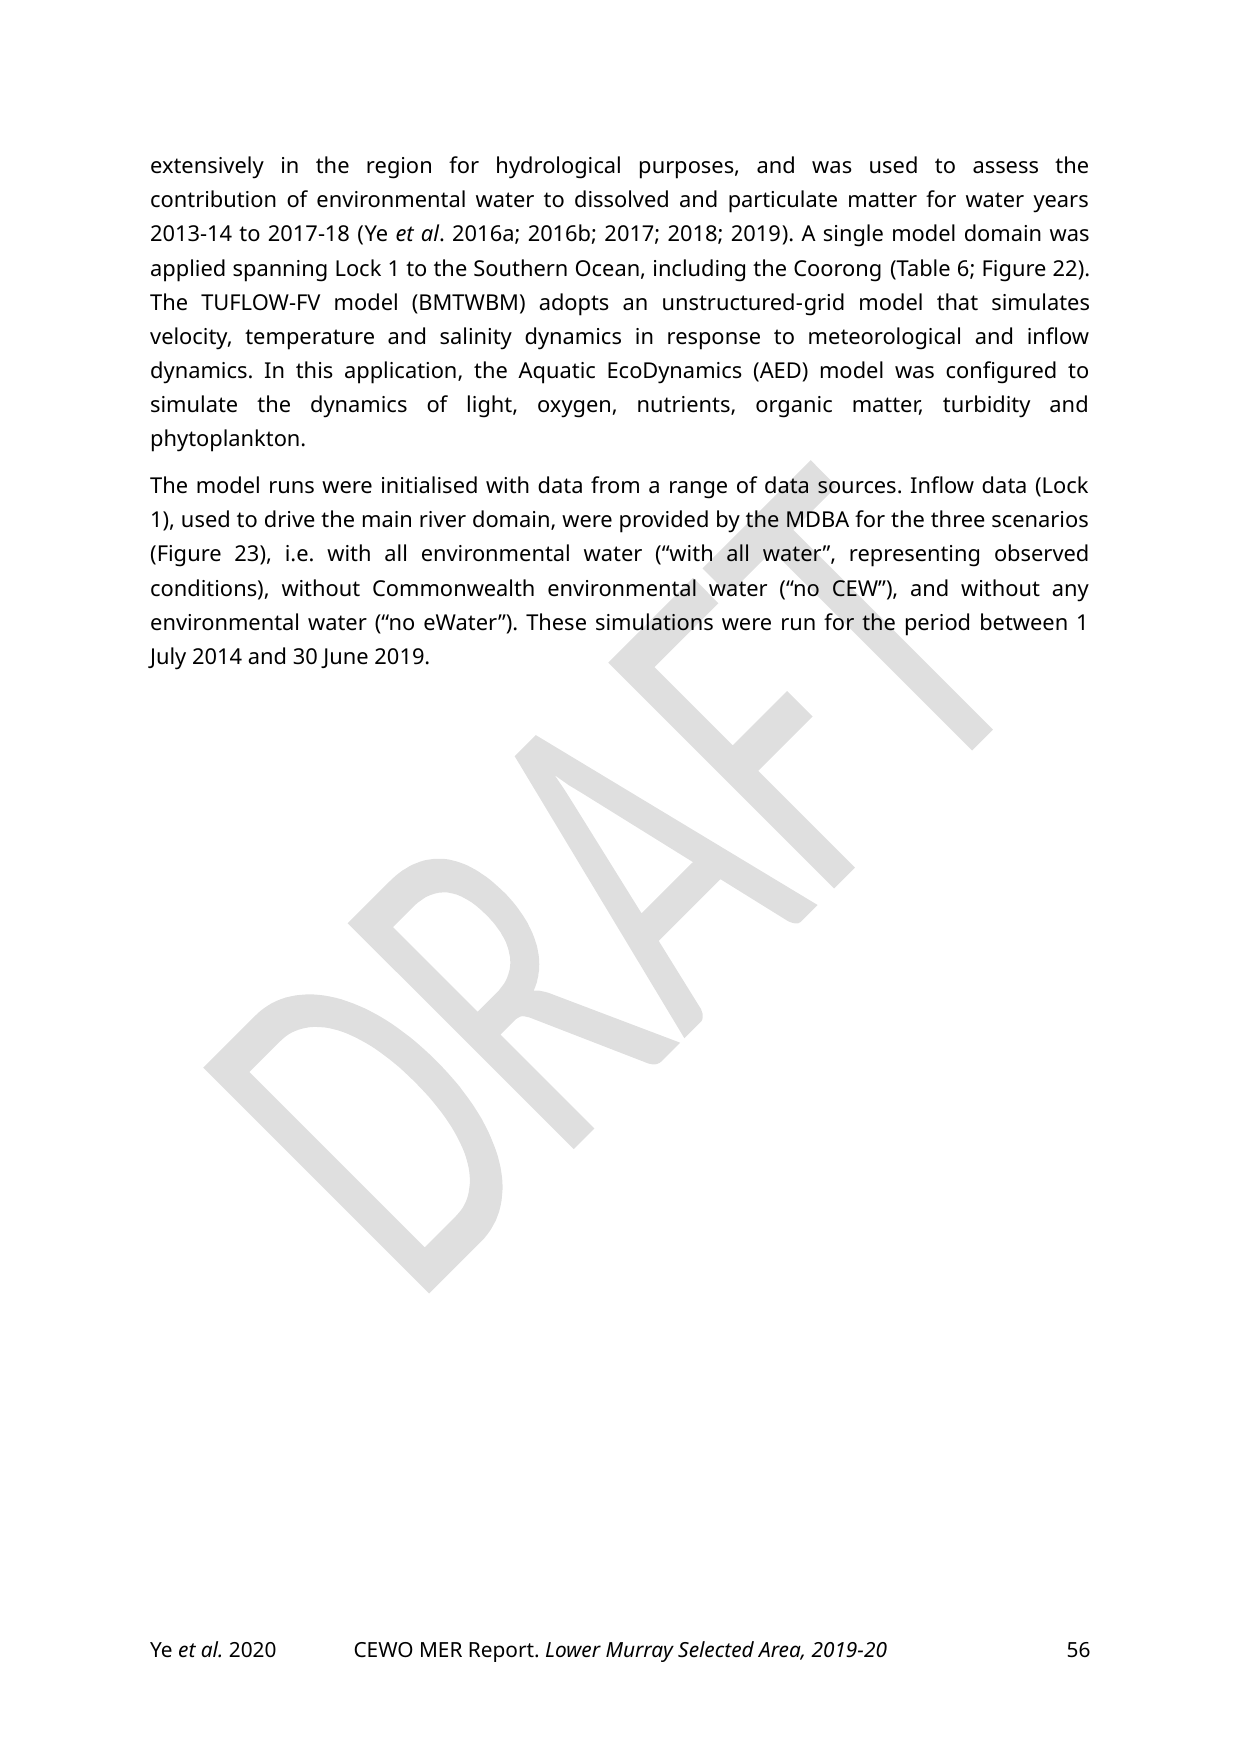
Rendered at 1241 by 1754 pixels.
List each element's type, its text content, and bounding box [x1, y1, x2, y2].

text The model runs were initialised with data from a range of data sources. Inflow data (Lock 1), used to drive the main river domain, were provided by the MDBA for the three scenarios (Figure 22), i.e. with all environmental water (“with all water”, representing observed conditions), without Commonwealth environmental water (“no CEW”), and without any environmental water (“no eWater”). These simulations were run for the period between 1 July 2014 and 30 June 2019. [150, 470, 1090, 671]
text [150, 150, 1090, 453]
